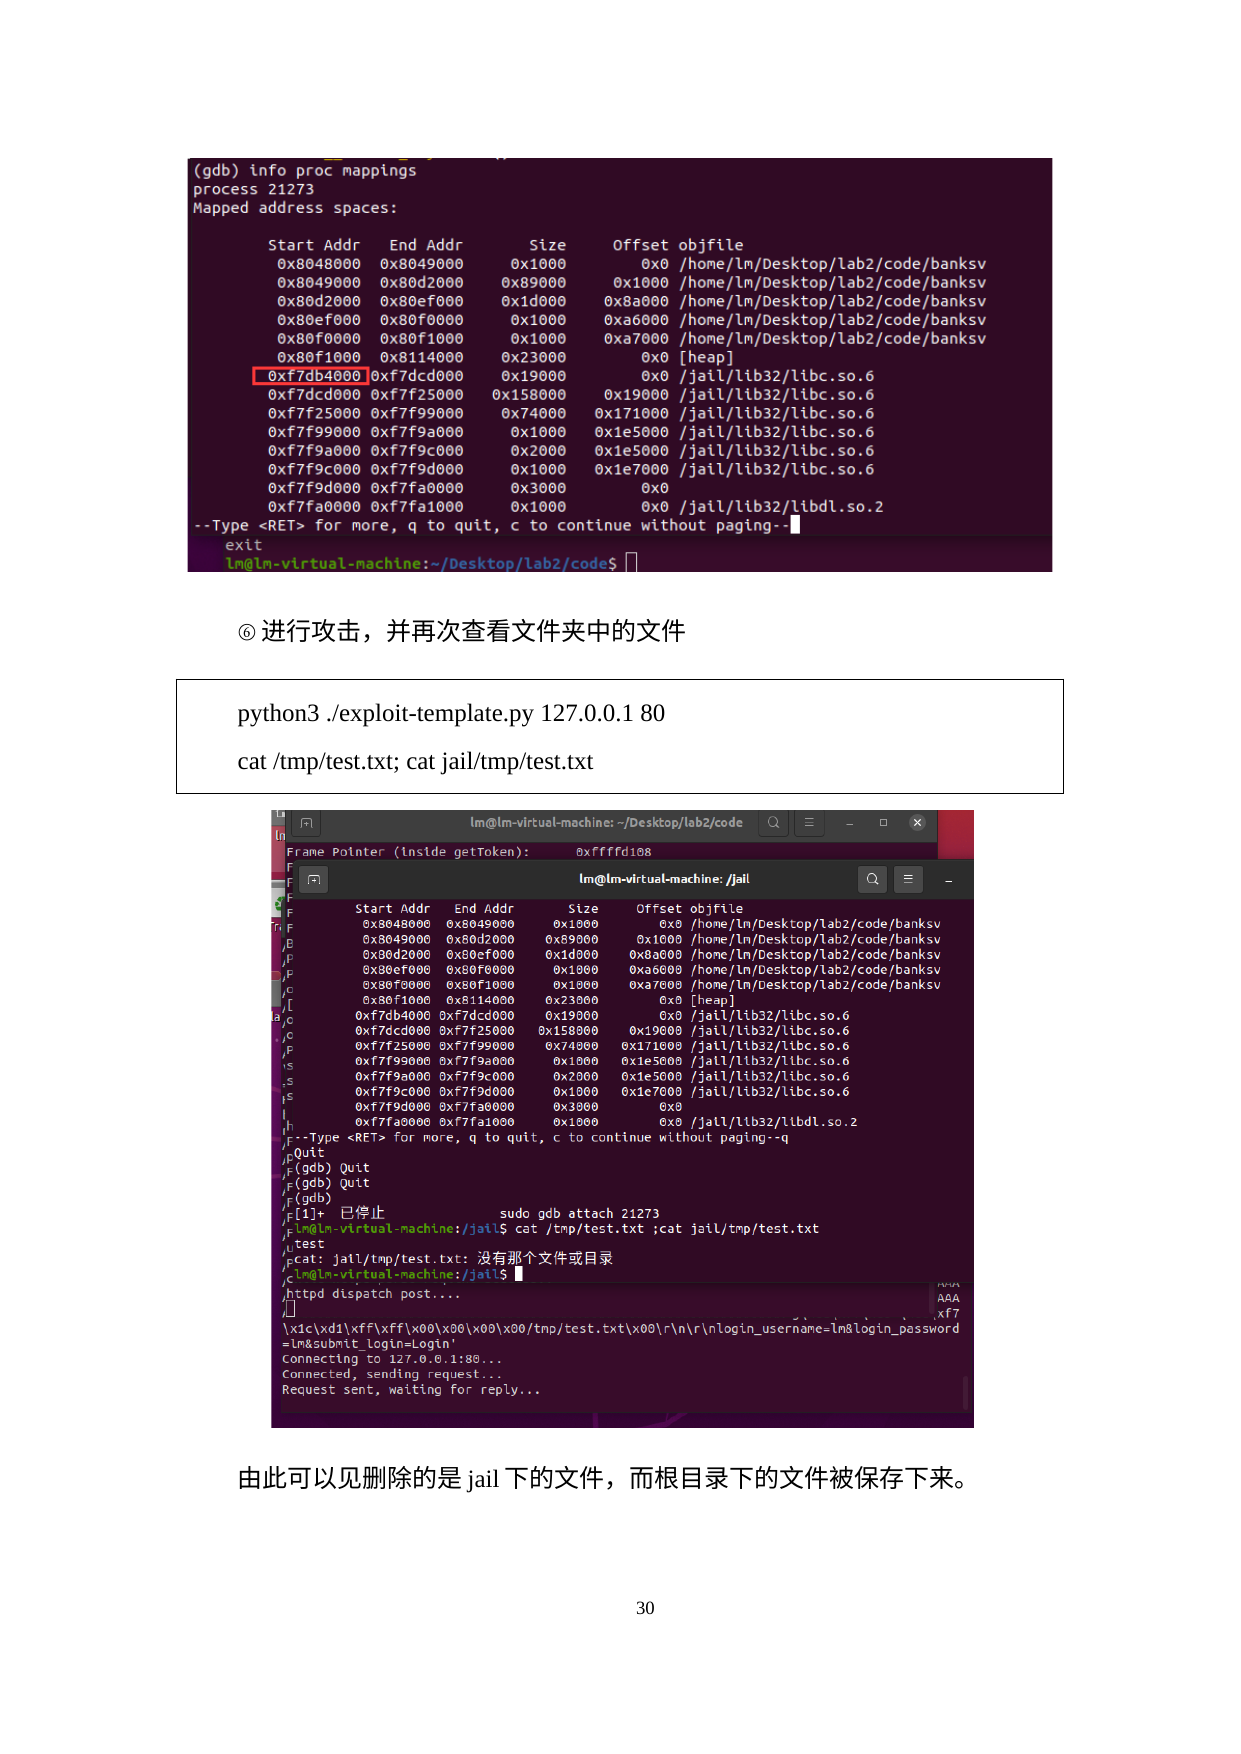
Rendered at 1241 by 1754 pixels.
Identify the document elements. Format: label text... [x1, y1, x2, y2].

text 由此可以见删除的是jail下的文件，而根目录下的文件被保存下来。 [187, 1444, 1053, 1509]
picture [271, 810, 974, 1428]
text ⑥进行攻击，并再次查看文件夹中的文件 [187, 597, 1053, 662]
table_header python3 ./exploit-template.py 127.0.0.1 80 cat /tmp/test.txt; cat jail/tmp/test.txt [177, 680, 1063, 793]
picture [187, 158, 1053, 572]
